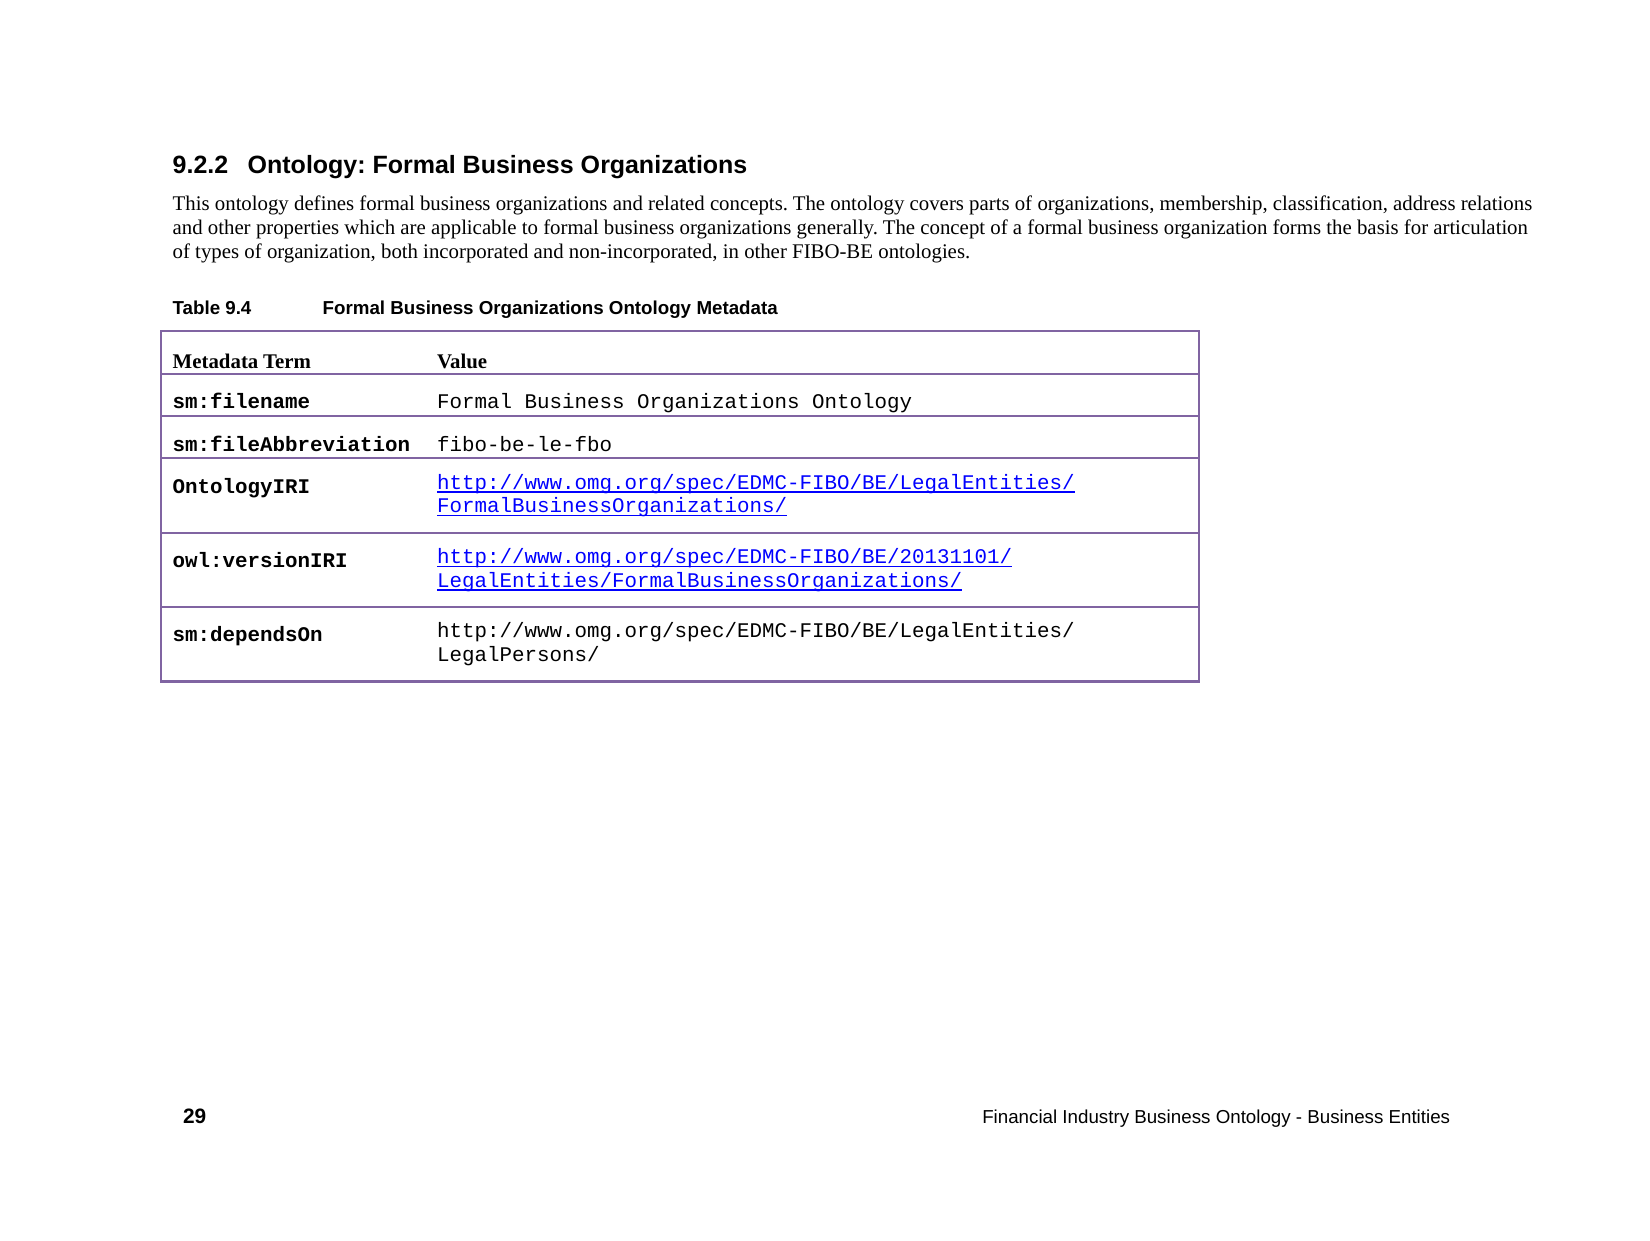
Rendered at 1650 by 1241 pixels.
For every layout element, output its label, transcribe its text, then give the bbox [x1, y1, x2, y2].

table_cell http://www.omg.org/spec/EDMC-FIBO/BE/20131101/LegalEntities/FormalBusinessOrganizations/ [426, 534, 1198, 606]
table_cell owl:versionIRI [162, 534, 426, 606]
table_cell http://www.omg.org/spec/EDMC-FIBO/BE/LegalEntities/FormalBusinessOrganizations/ [426, 459, 1198, 532]
subtitle 9.2.2 Ontology: Formal Business Organizations [172, 150, 1537, 179]
table_header Metadata Term [162, 332, 426, 373]
table_cell sm:dependsOn [162, 608, 426, 680]
table_cell Formal Business Organizations Ontology [426, 375, 1198, 415]
text Table 9.4 Formal Business Organizations Ontology Metadata [172, 297, 1537, 318]
table_cell sm:filename [162, 375, 426, 415]
table_header Value [426, 332, 1198, 373]
table_cell sm:fileAbbreviation [162, 417, 426, 457]
table_cell http://www.omg.org/spec/EDMC-FIBO/BE/LegalEntities/LegalPersons/ [426, 608, 1198, 680]
table_cell fibo-be-le-fbo [426, 417, 1198, 457]
text This ontology defines formal business organizations and related concepts. The ontology covers parts of organizations, membership, classification, address relations and other properties which are applicable to formal business organizations generally. The concept of a formal business organization forms the basis for articulation of types of organization, both incorporated and non-incorporated, in other FIBO-BE ontologies. [172, 191, 1537, 263]
table_cell OntologyIRI [162, 459, 426, 532]
